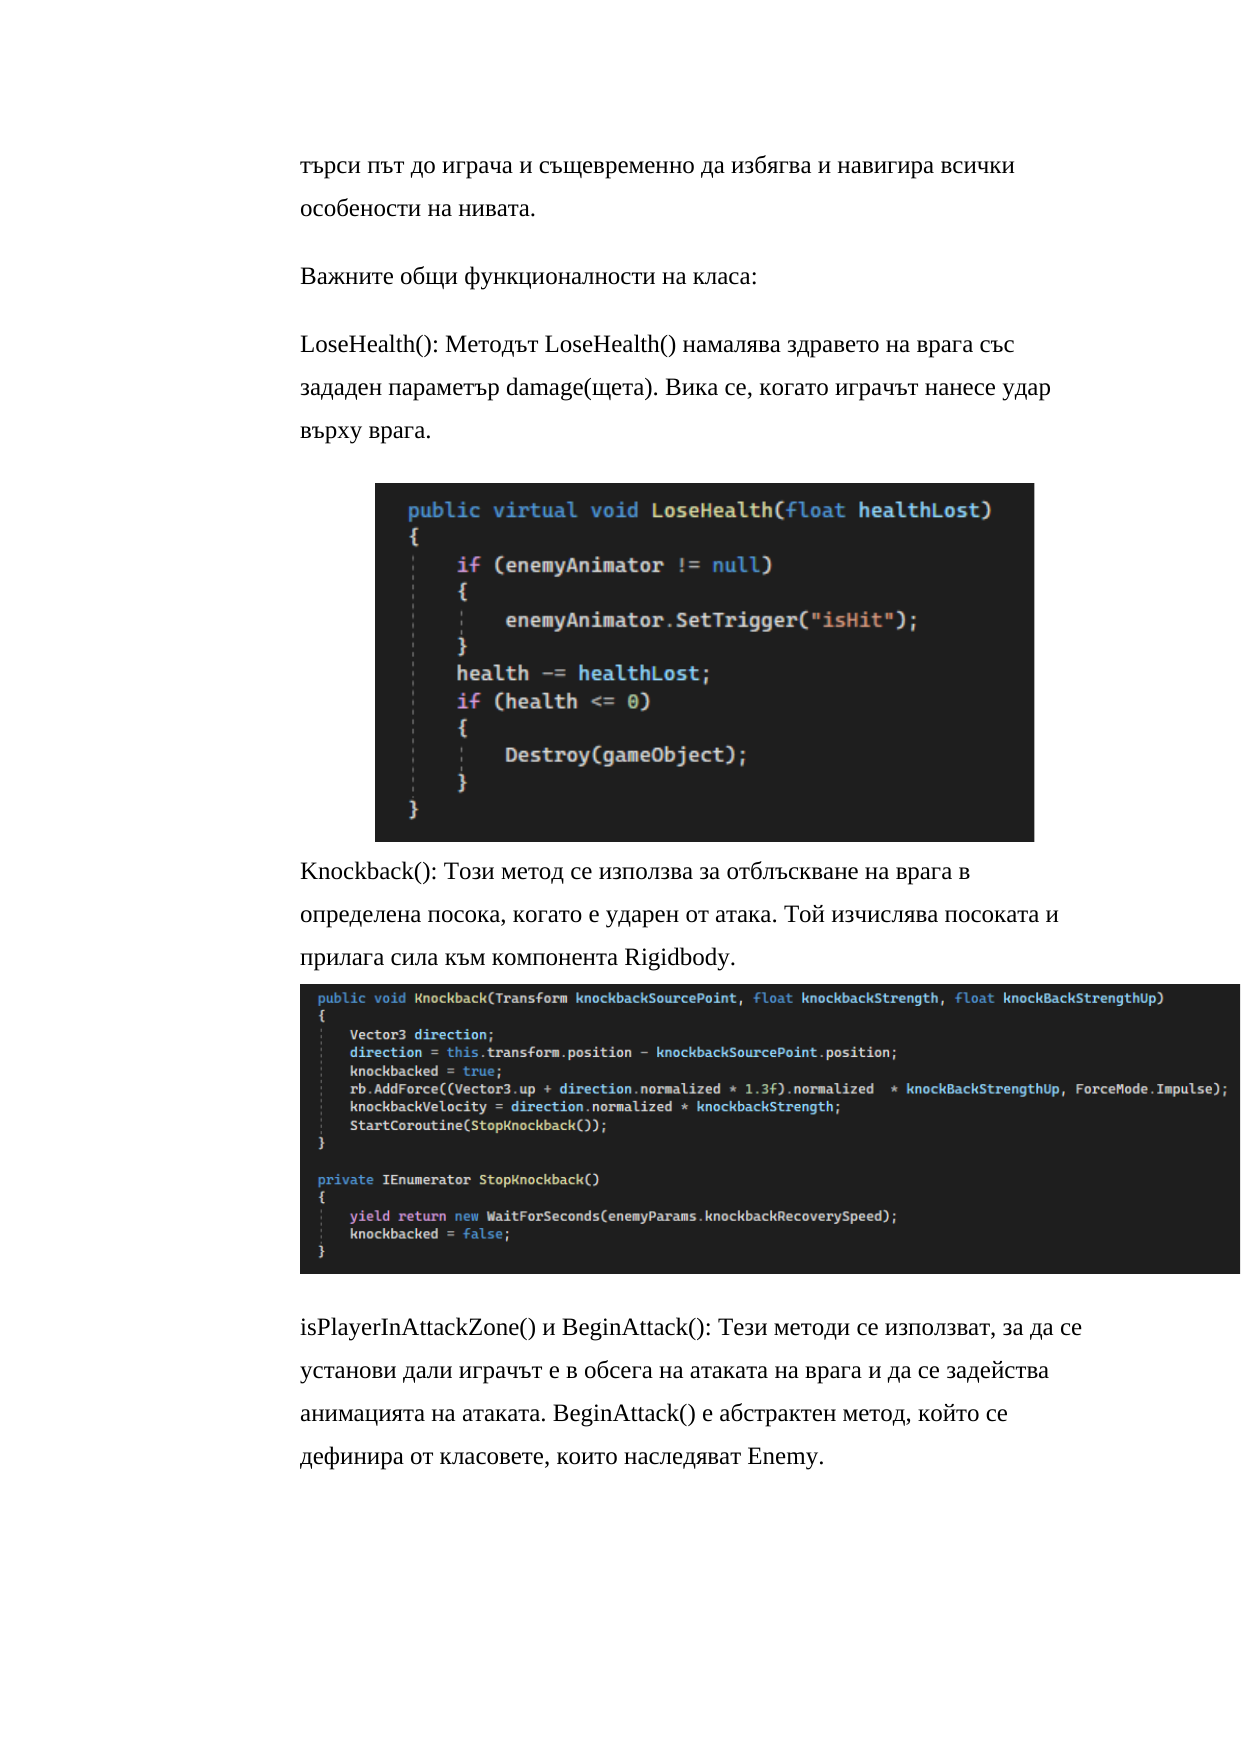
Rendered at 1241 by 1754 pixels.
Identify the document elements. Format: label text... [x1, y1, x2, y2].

text Важните общи функционалности на класа: [225, 261, 1090, 290]
picture [375, 483, 1035, 842]
text LoseHealth(): Методът LoseHealth() намалява здравето на врага със зададен параметър damage(щета). Вика се, когато играчът нанесе удар върху врага. [300, 329, 1090, 444]
picture [300, 984, 1241, 1274]
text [300, 150, 1090, 222]
